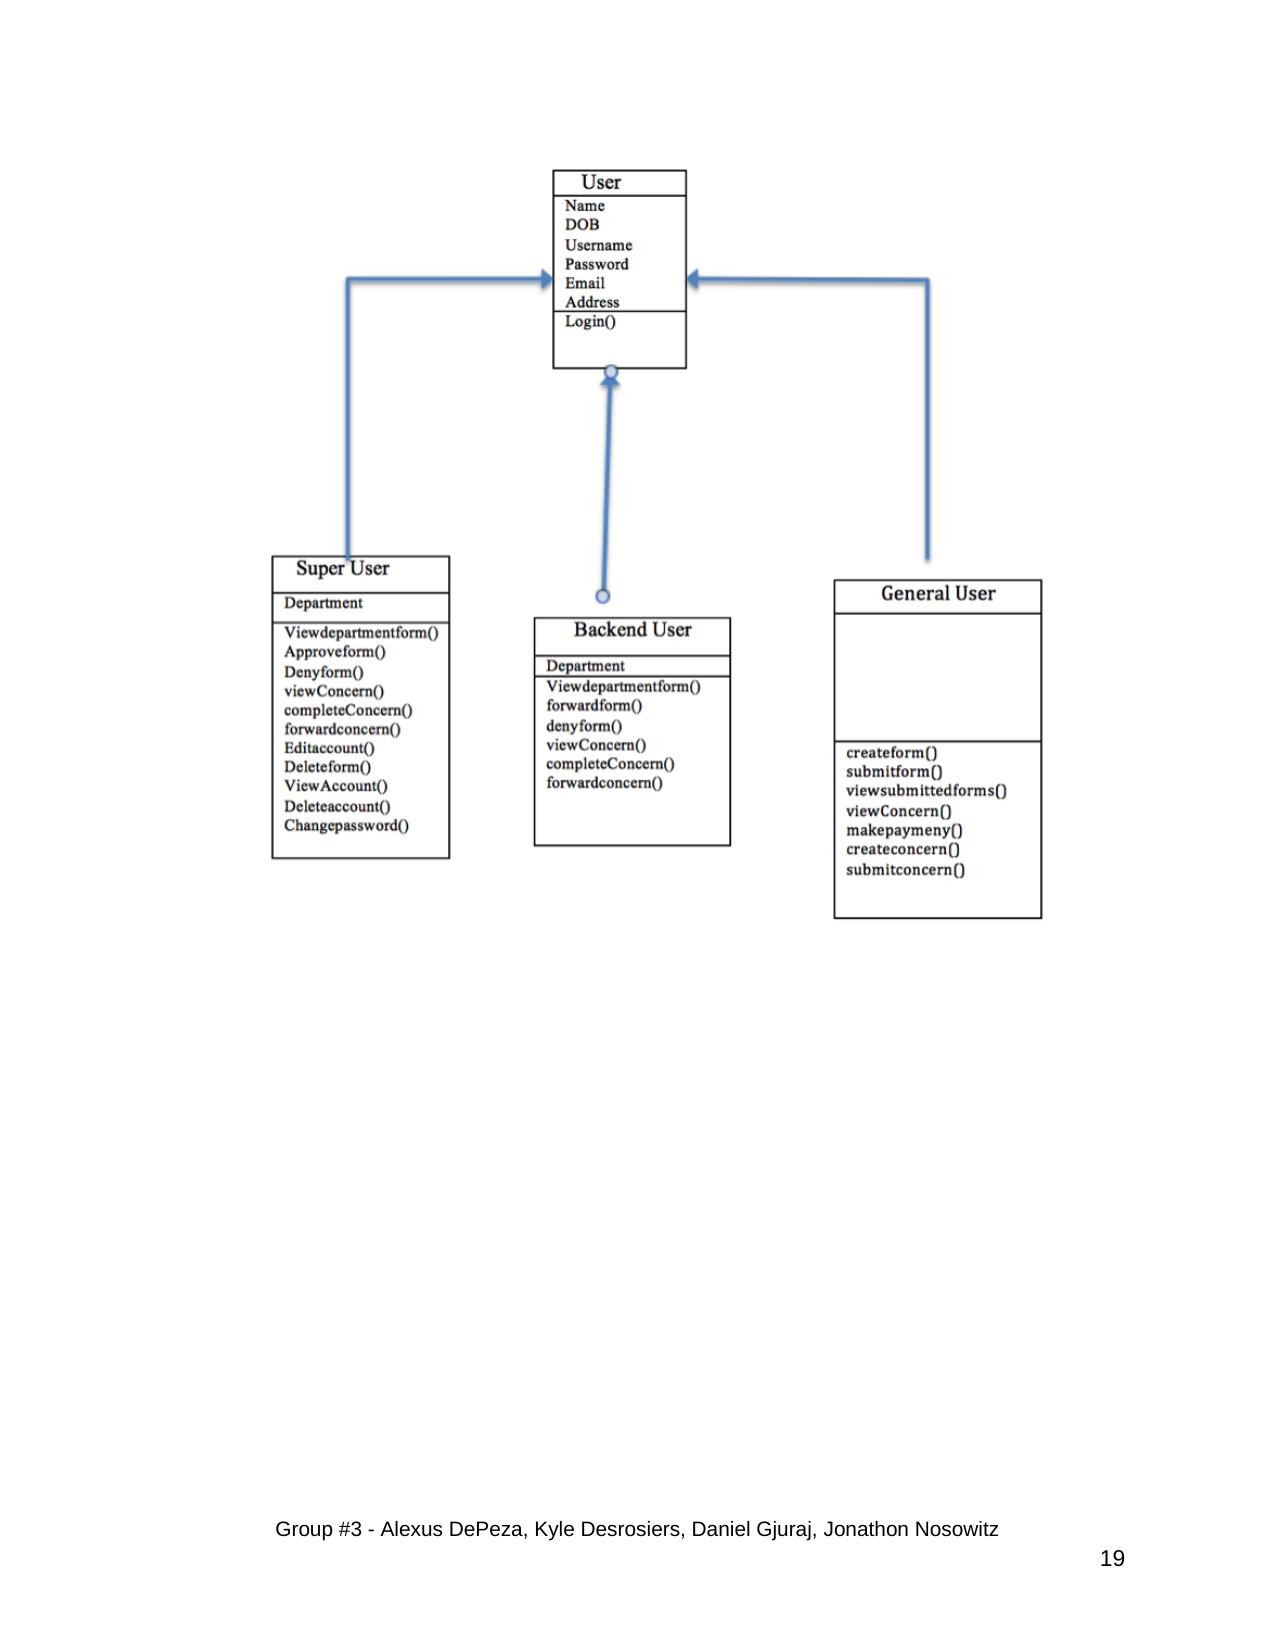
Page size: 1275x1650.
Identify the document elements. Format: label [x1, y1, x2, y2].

picture [150, 150, 1125, 955]
